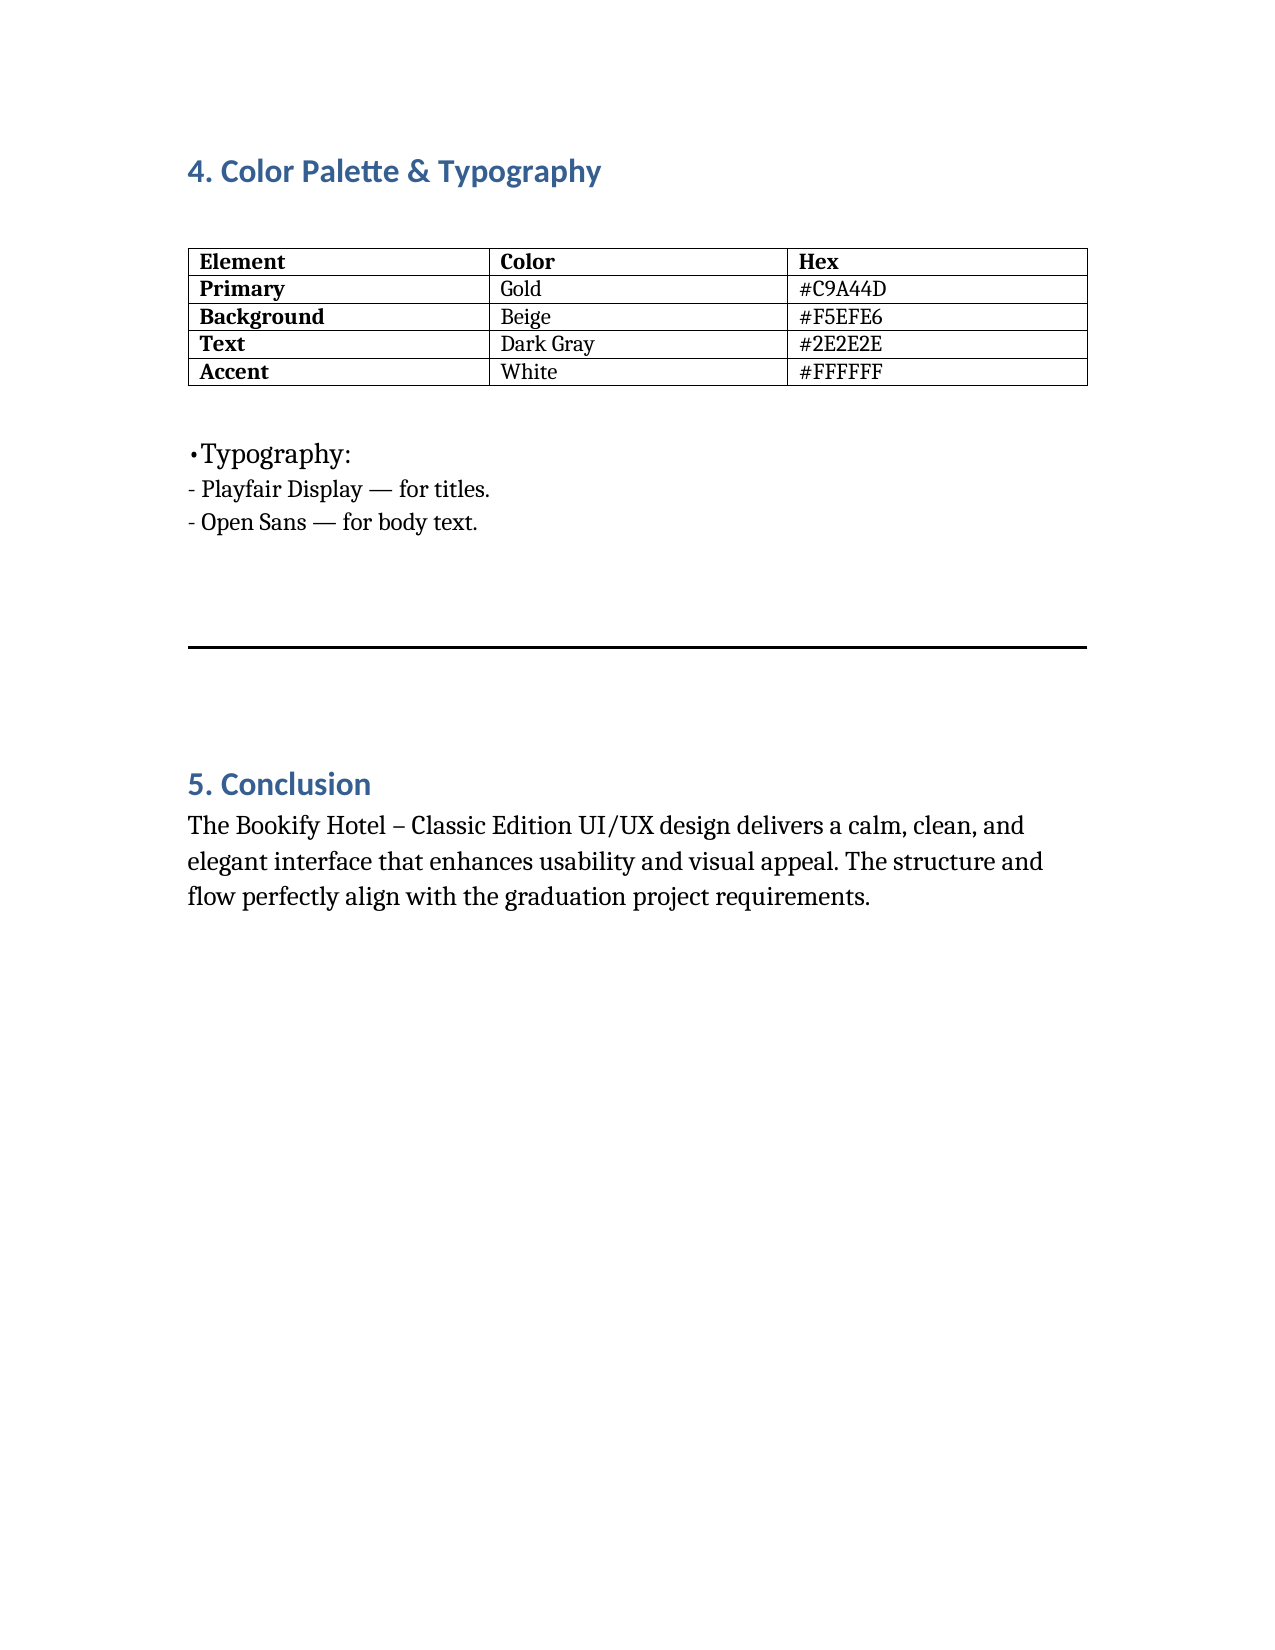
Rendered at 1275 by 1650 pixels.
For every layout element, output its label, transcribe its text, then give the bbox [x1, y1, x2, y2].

table_cell Background [189, 304, 489, 330]
table_cell Dark Gray [490, 331, 787, 357]
table_cell Primary [189, 276, 489, 303]
text The Bookify Hotel – Classic Edition UI/UX design delivers a calm, clean, and elegant interface that enhances usability and visual appeal. The structure and flow perfectly align with the graduation project requirements. [187, 810, 1087, 912]
table_cell #C9A44D [788, 276, 1087, 303]
table_header Color [490, 249, 787, 275]
subtitle 5. Conclusion [187, 763, 1087, 804]
table_header Element [189, 249, 489, 275]
text •Typography: - Playfair Display — for titles. - Open Sans — for body text. [187, 437, 1087, 536]
table_cell Accent [189, 359, 489, 385]
table_cell Beige [490, 304, 787, 330]
table_cell #FFFFFF [788, 359, 1087, 385]
table_cell White [490, 359, 787, 385]
table_cell Gold [490, 276, 787, 303]
table_cell #2E2E2E [788, 331, 1087, 357]
table_cell Text [189, 331, 489, 357]
table_header Hex [788, 249, 1087, 275]
table_cell #F5EFE6 [788, 304, 1087, 330]
subtitle 4. Color Palette & Typography [187, 150, 1087, 191]
